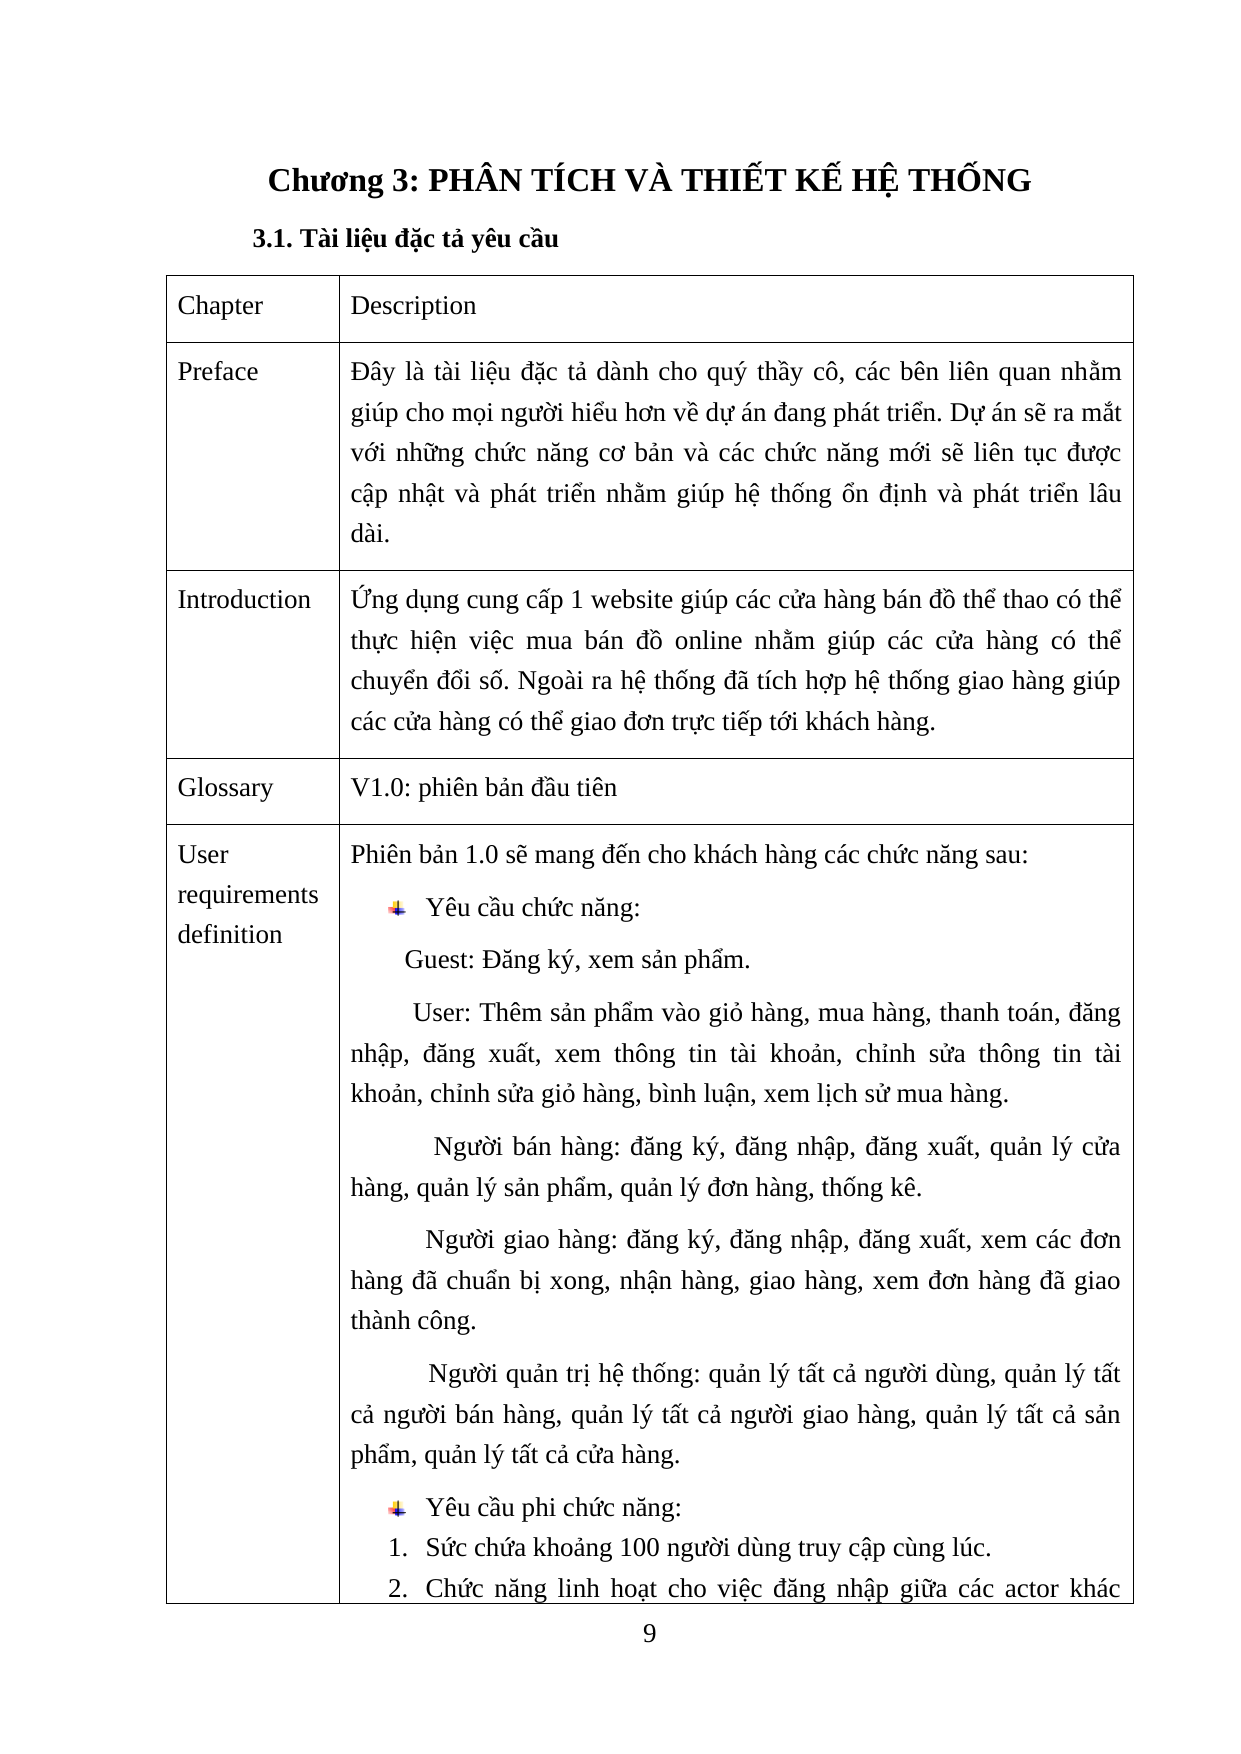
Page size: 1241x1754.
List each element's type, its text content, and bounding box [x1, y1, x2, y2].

table_cell V1.0: phiên bản đầu tiên [340, 759, 1133, 824]
table_cell Đây là tài liệu đặc tả dành cho quý thầy cô, các bên liên quan nhằm giúp cho mọi người hiểu hơn về dự án đang phát triển. Dự án sẽ ra mắt với những chức năng cơ bản và các chức năng mới sẽ liên tục được cập nhật và phát triển nhằm giúp hệ thống ổn định và phát triển lâu dài. [340, 343, 1133, 570]
table_cell Glossary [167, 759, 339, 824]
subtitle 3.1. Tài liệu đặc tả yêu cầu [177, 222, 1122, 254]
picture [388, 899, 406, 916]
table_header Description [340, 276, 1133, 342]
subtitle Chương 3: PHÂN TÍCH VÀ THIẾT KẾ HỆ THỐNG [177, 160, 1122, 198]
table_cell Ứng dụng cung cấp 1 website giúp các cửa hàng bán đồ thể thao có thể thực hiện việc mua bán đồ online nhằm giúp các cửa hàng có thể chuyển đổi số. Ngoài ra hệ thống đã tích hợp hệ thống giao hàng giúp các cửa hàng có thể giao đơn trực tiếp tới khách hàng. [340, 571, 1133, 758]
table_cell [340, 825, 1133, 1603]
table_cell Introduction [167, 571, 339, 758]
table_cell Preface [167, 343, 339, 570]
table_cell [167, 825, 339, 1603]
table_header Chapter [167, 276, 339, 342]
picture [388, 1499, 406, 1517]
